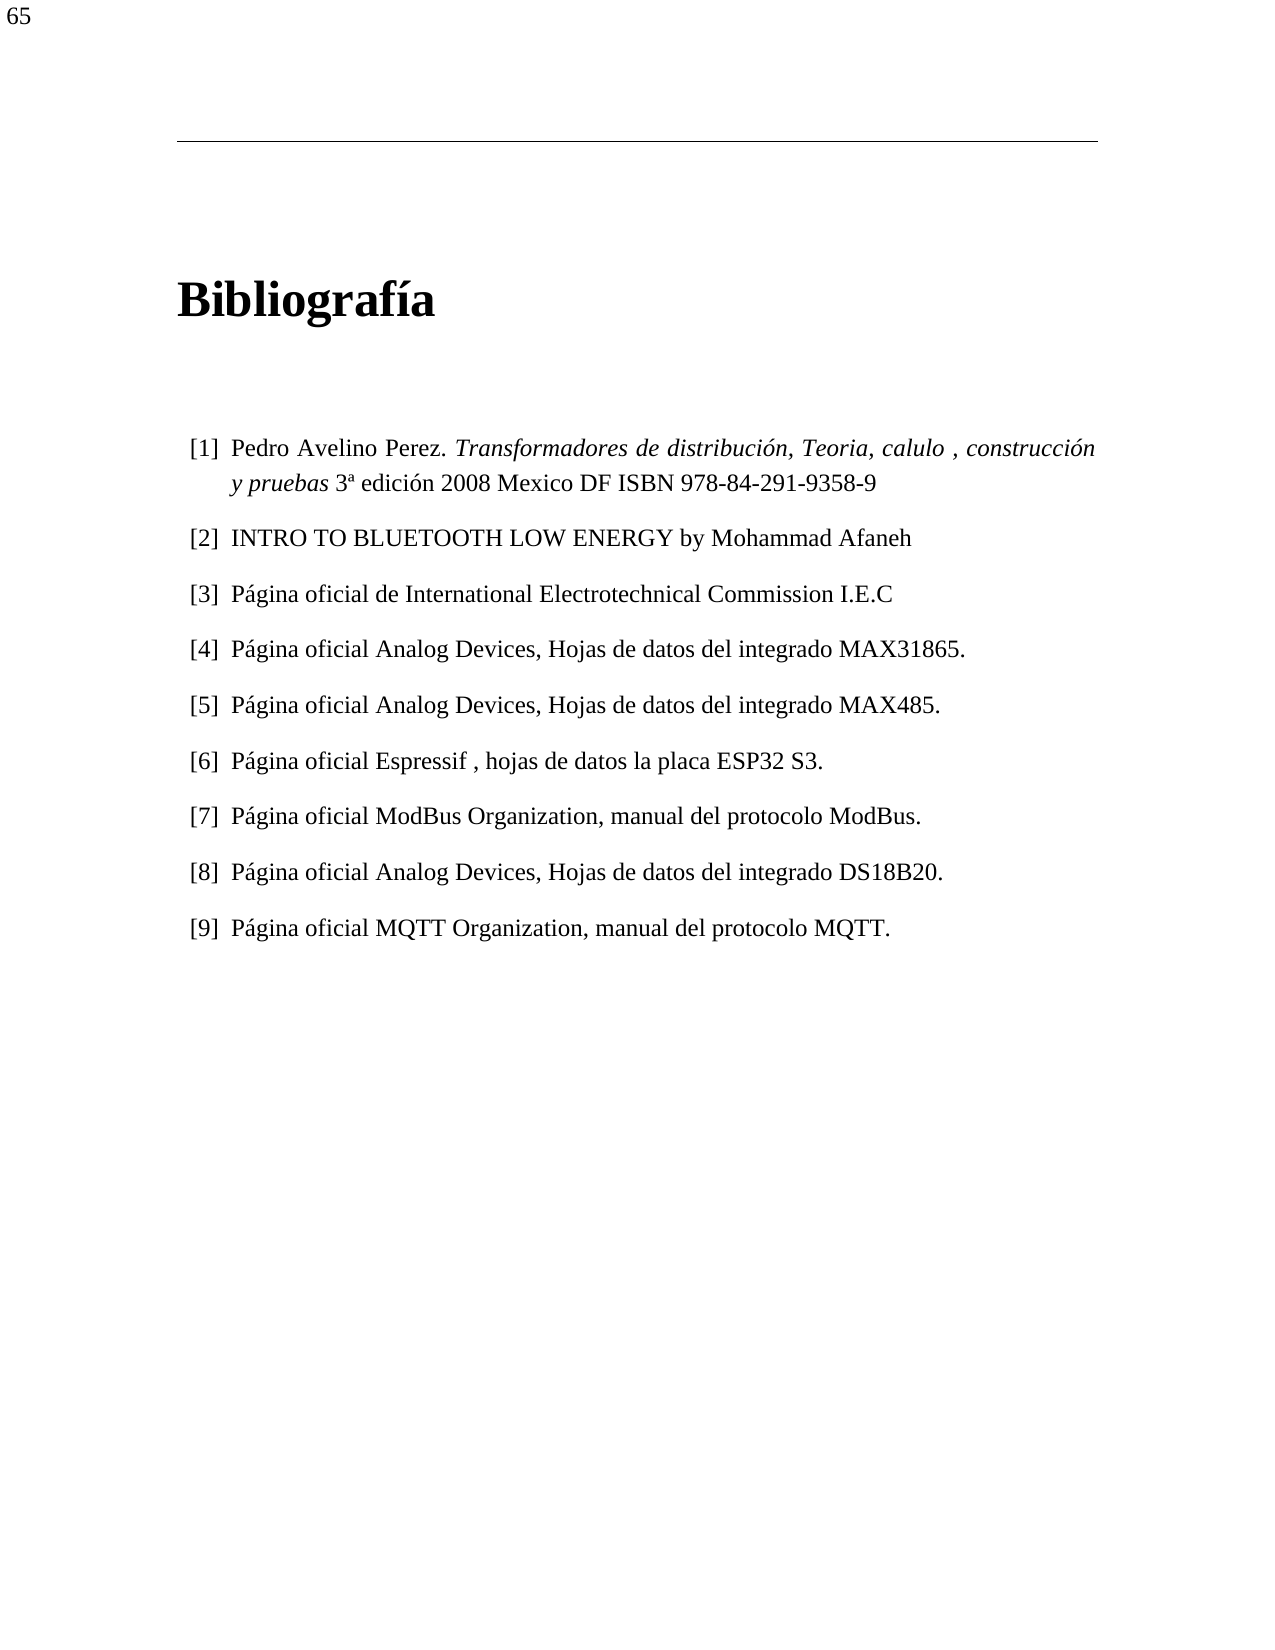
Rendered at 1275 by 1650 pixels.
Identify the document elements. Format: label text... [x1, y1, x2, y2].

list Página oficial de International Electrotechnical Commission I.E.C [189, 579, 1098, 608]
list Pedro Avelino Perez. Transformadores de distribución, Teoria, calulo , construcción y pruebas 3ª edición 2008 Mexico DF ISBN 978-84-291-9358-9 [189, 433, 1098, 496]
list Página oficial Espressif , hojas de datos la placa ESP32 S3. [189, 746, 1098, 774]
list Página oficial MQTT Organization, manual del protocolo MQTT. [189, 913, 1098, 941]
list Página oficial ModBus Organization, manual del protocolo ModBus. [189, 801, 1098, 830]
subtitle Bibliografía [177, 268, 1200, 327]
list INTRO TO BLUETOOTH LOW ENERGY by Mohammad Afaneh [189, 523, 1098, 552]
list Página oficial Analog Devices, Hojas de datos del integrado MAX485. [189, 690, 1098, 719]
list Página oficial Analog Devices, Hojas de datos del integrado MAX31865. [189, 634, 1098, 663]
list Página oficial Analog Devices, Hojas de datos del integrado DS18B20. [189, 857, 1098, 886]
